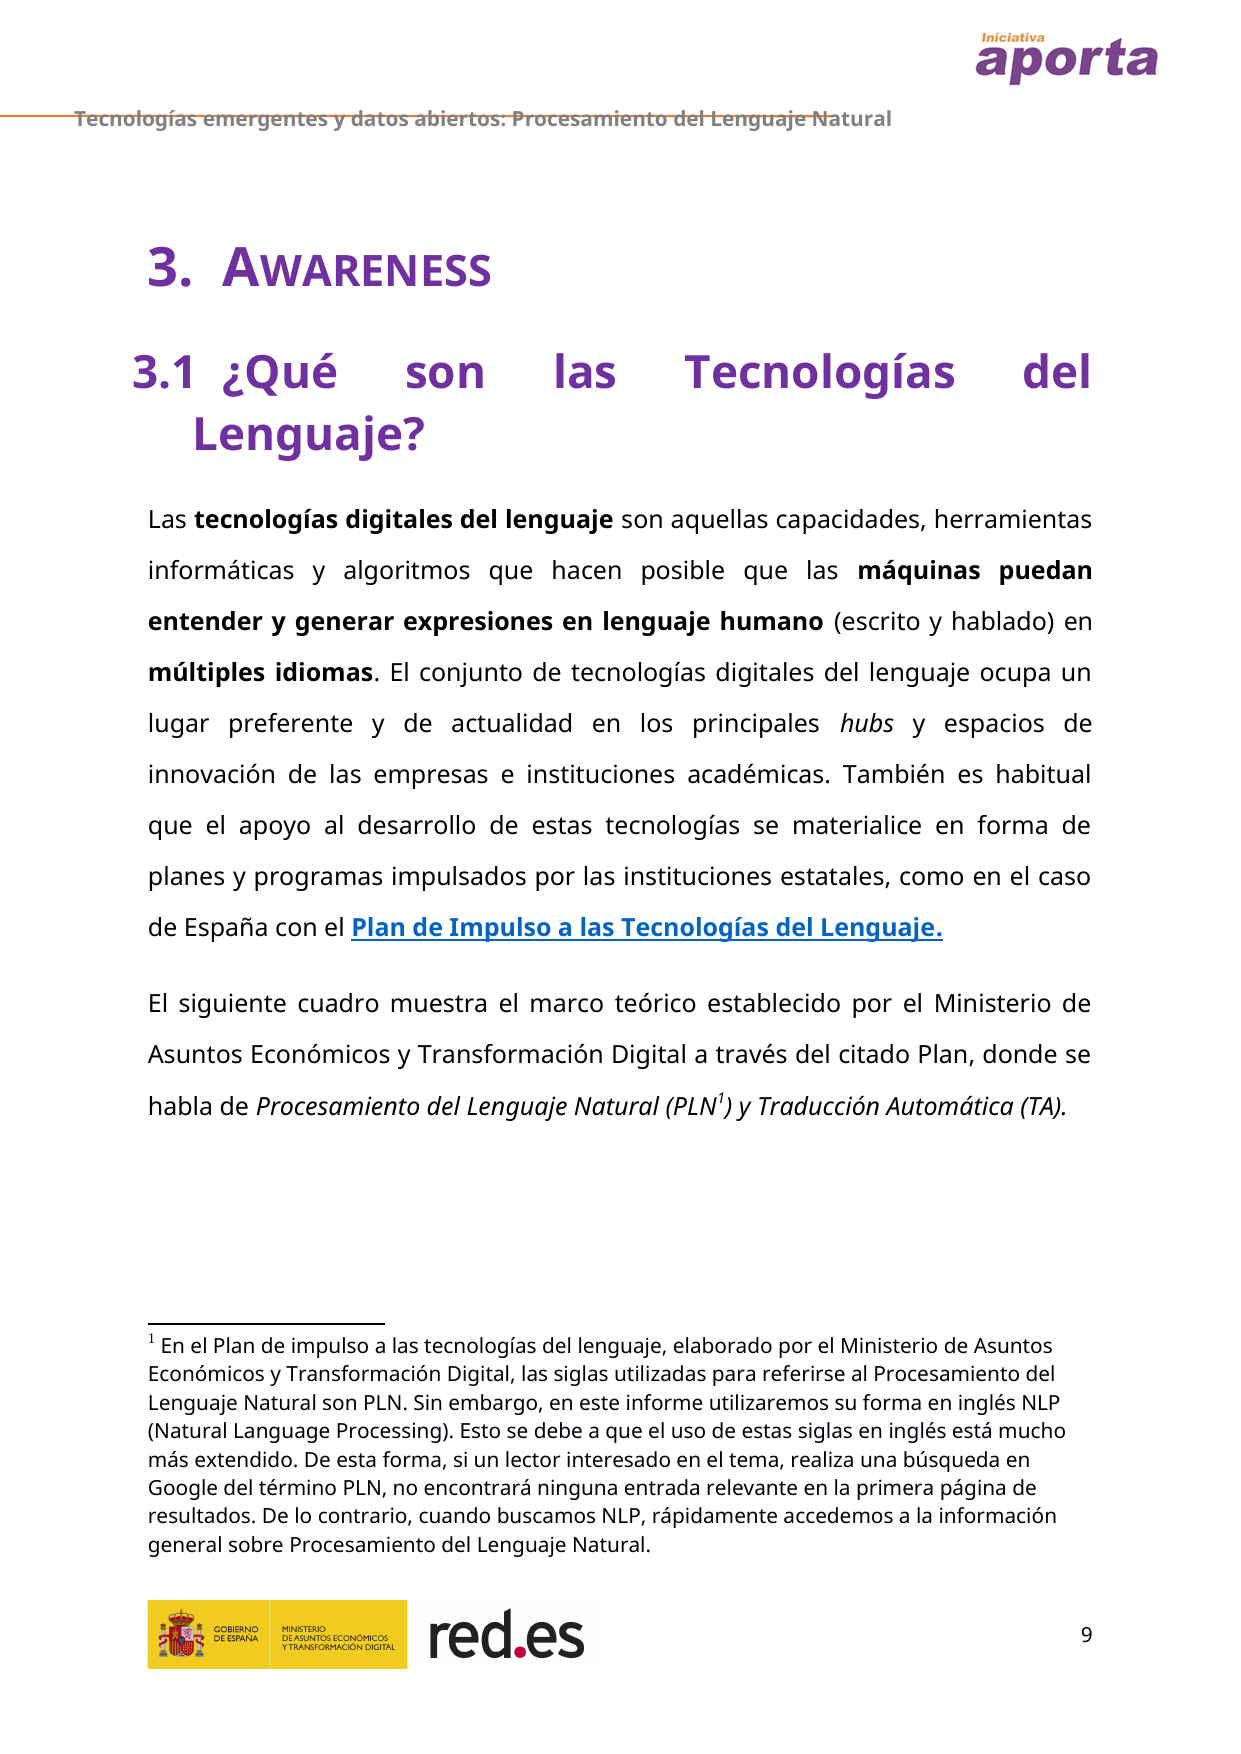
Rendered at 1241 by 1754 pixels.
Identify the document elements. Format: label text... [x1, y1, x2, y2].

subtitle Awareness [148, 228, 1093, 302]
text Las tecnologías digitales del lenguaje son aquellas capacidades, herramientas informáticas y algoritmos que hacen posible que las máquinas puedan entender y generar expresiones en lenguaje humano (escrito y hablado) en múltiples idiomas. El conjunto de tecnologías digitales del lenguaje ocupa un lugar preferente y de actualidad en los principales hubs y espacios de innovación de las empresas e instituciones académicas. También es habitual que el apoyo al desarrollo de estas tecnologías se materialice en forma de planes y programas impulsados por las instituciones estatales, como en el caso de España con el Plan de Impulso a las Tecnologías del Lenguaje. [148, 502, 1093, 944]
picture [972, 26, 1160, 88]
picture [147, 1600, 605, 1669]
subtitle ¿Qué son las Tecnologías del Lenguaje? [132, 339, 1093, 464]
text El siguiente cuadro muestra el marco teórico establecido por el Ministerio de Asuntos Económicos y Transformación Digital a través del citado Plan, donde se habla de Procesamiento del Lenguaje Natural (PLN) y Traducción Automática (TA). [148, 986, 1093, 1122]
